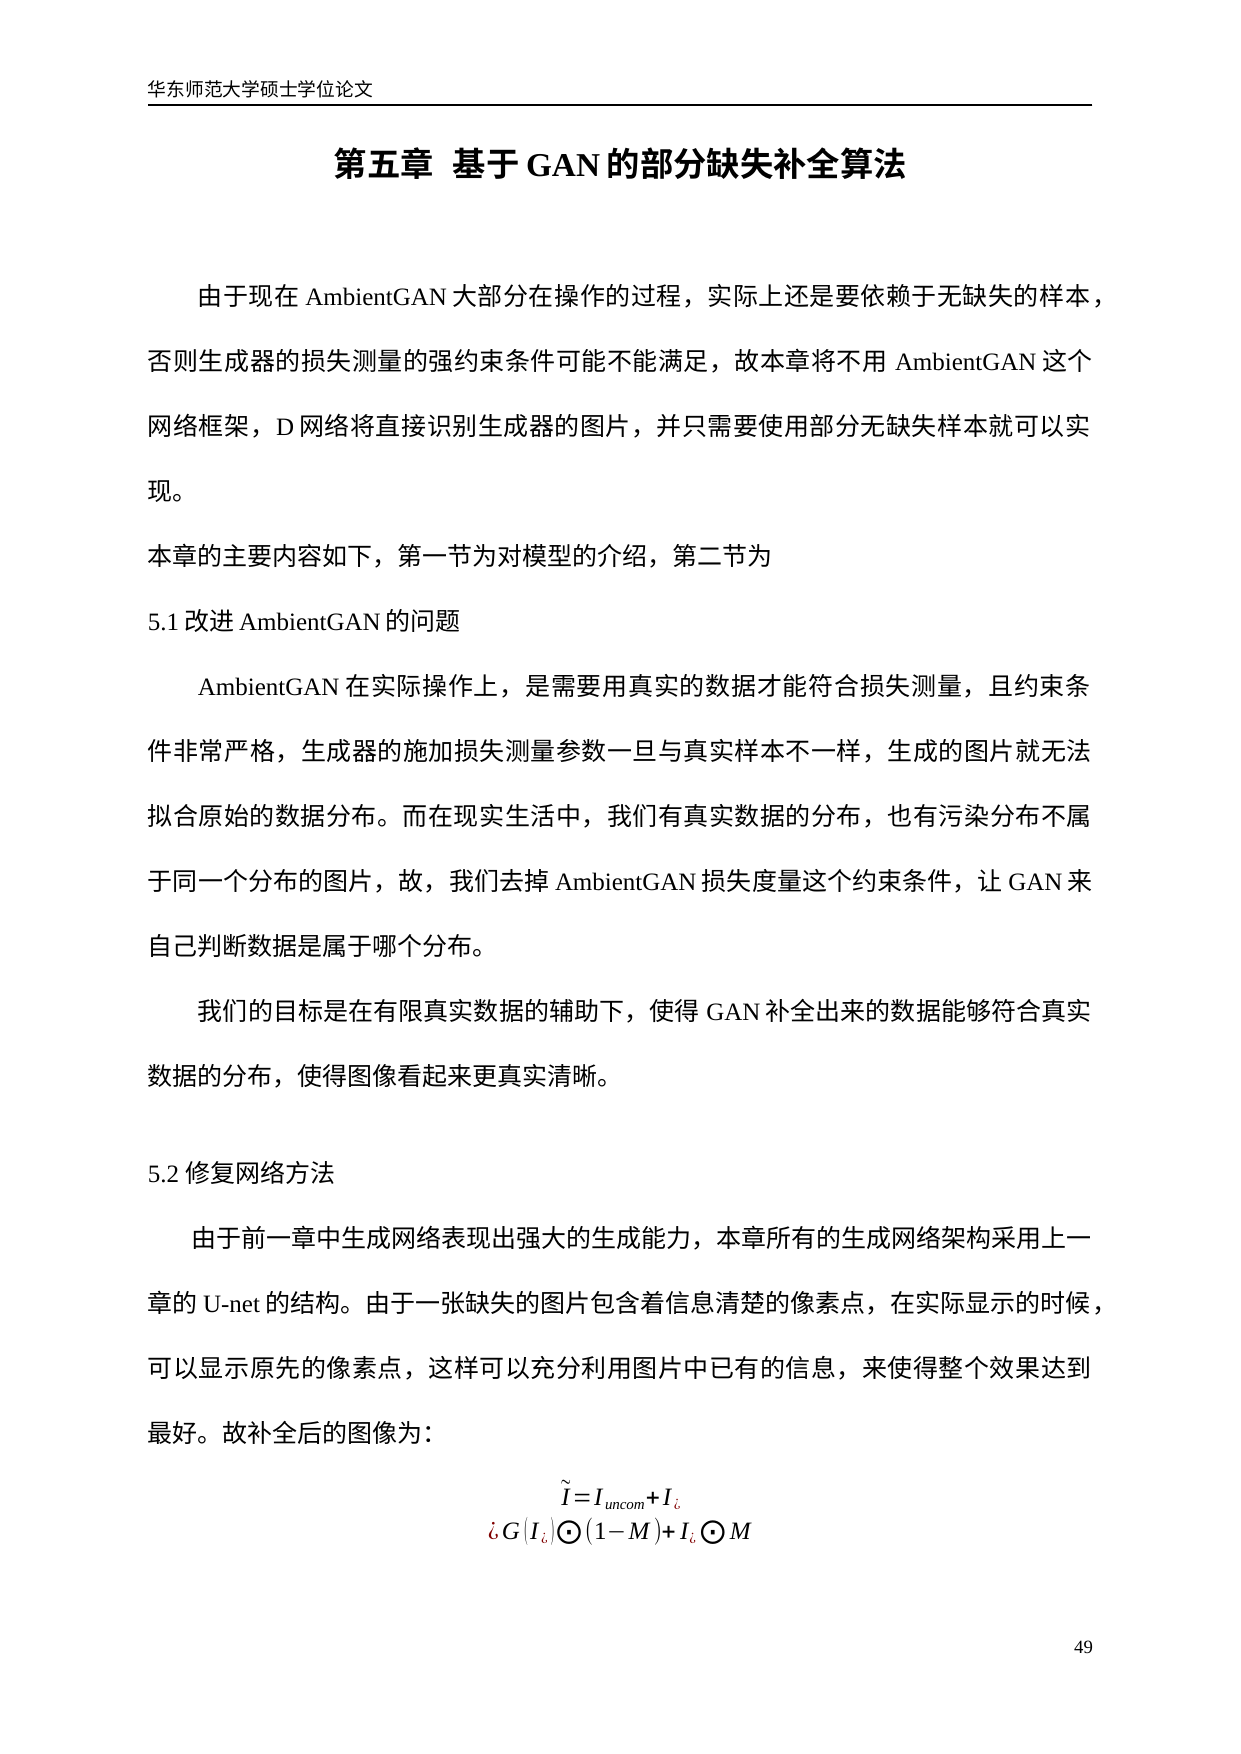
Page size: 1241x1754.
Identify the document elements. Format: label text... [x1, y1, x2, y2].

text 5.2 修复网络方法 [148, 1139, 1092, 1204]
text AmbientGAN在实际操作上，是需要用真实的数据才能符合损失测量，且约束条件非常严格，生成器的施加损失测量参数一旦与真实样本不一样，生成的图片就无法拟合原始的数据分布。而在现实生活中，我们有真实数据的分布，也有污染分布不属于同一个分布的图片，故，我们去掉AmbientGAN损失度量这个约束条件，让GAN来自己判断数据是属于哪个分布。 [148, 652, 1092, 977]
text 5.1改进AmbientGAN的问题 [148, 587, 1092, 652]
subtitle 基于GAN的部分缺失补全算法 [148, 129, 1092, 194]
text 本章的主要内容如下，第一节为对模型的介绍，第二节为 [148, 522, 1092, 587]
text 由于现在AmbientGAN大部分在操作的过程，实际上还是要依赖于无缺失的样本，否则生成器的损失测量的强约束条件可能不能满足，故本章将不用AmbientGAN这个网络框架，D网络将直接识别生成器的图片，并只需要使用部分无缺失样本就可以实现。 [148, 262, 1092, 522]
text 由于前一章中生成网络表现出强大的生成能力，本章所有的生成网络架构采用上一章的U-net的结构。由于一张缺失的图片包含着信息清楚的像素点，在实际显示的时候，可以显示原先的像素点，这样可以充分利用图片中已有的信息，来使得整个效果达到最好。故补全后的图像为： [148, 1204, 1092, 1464]
text 我们的目标是在有限真实数据的辅助下，使得GAN补全出来的数据能够符合真实数据的分布，使得图像看起来更真实清晰。 [148, 977, 1092, 1107]
